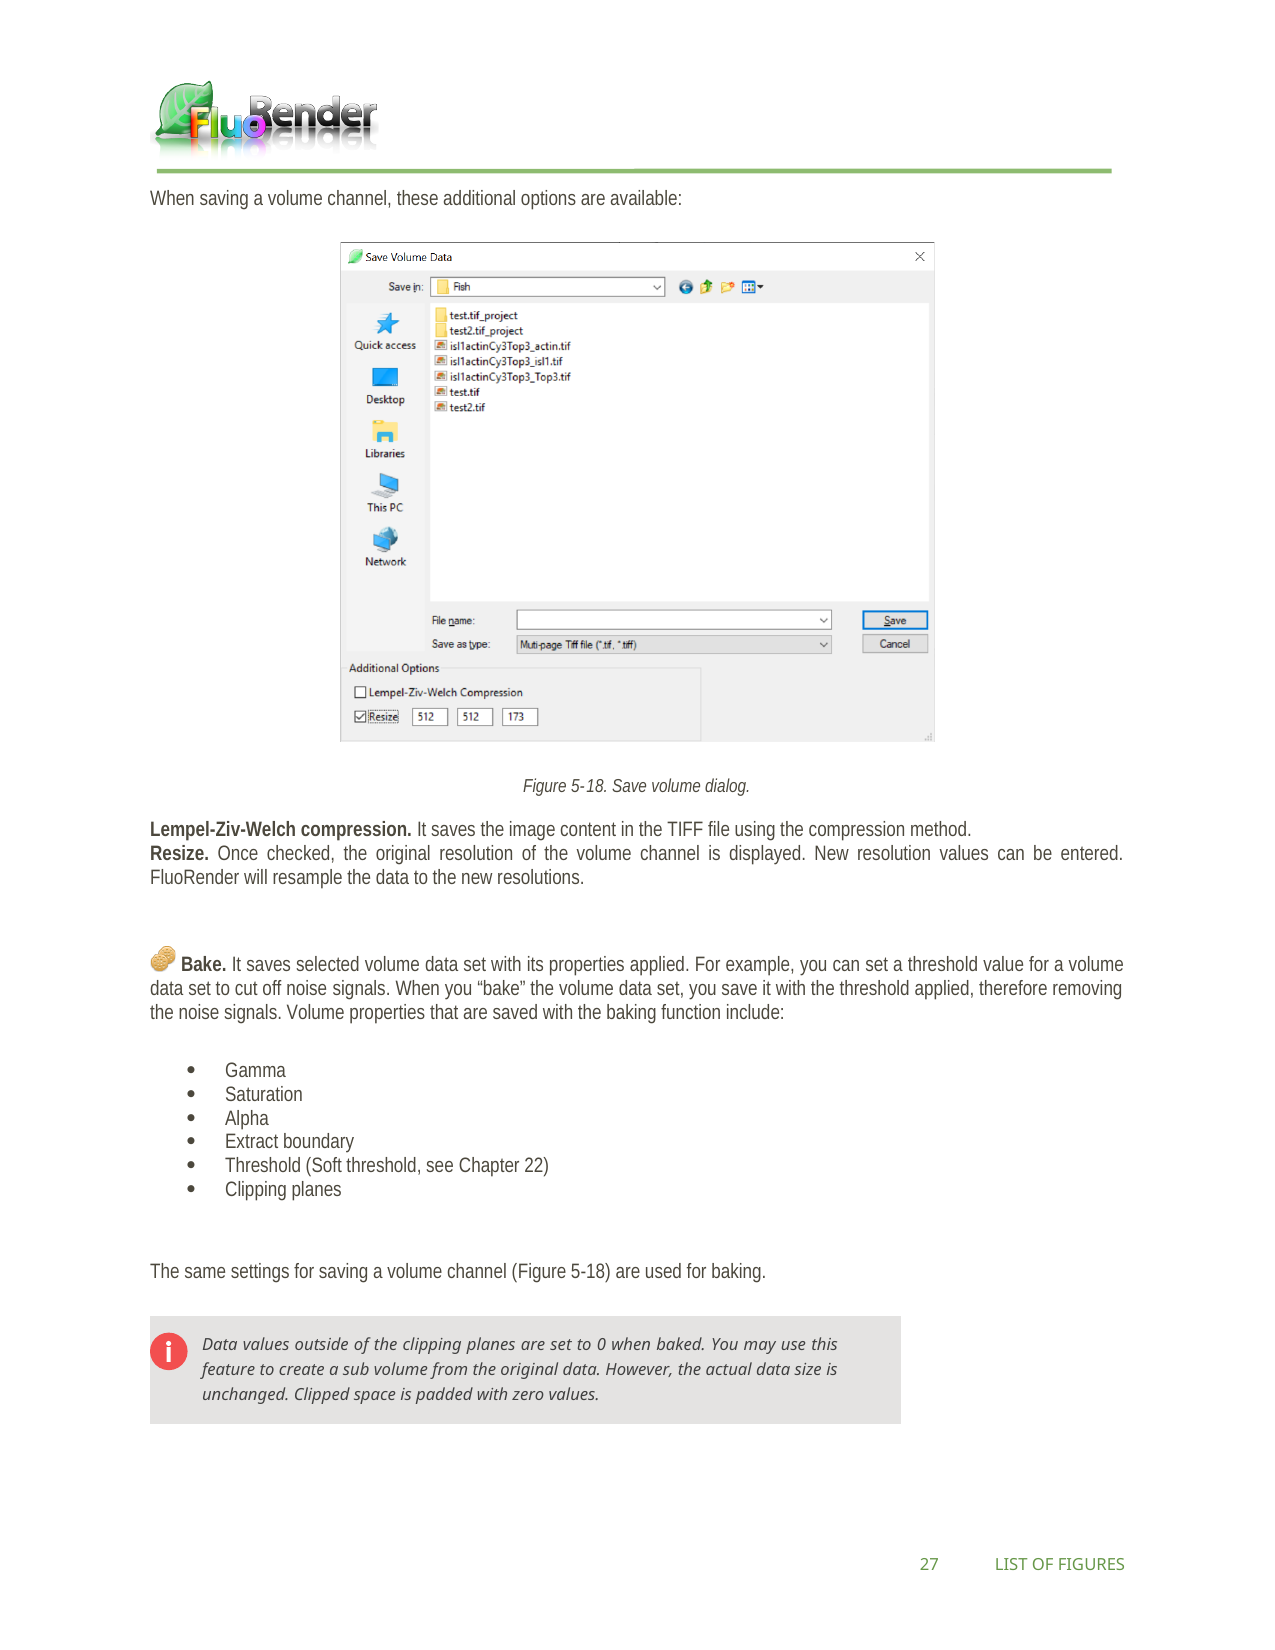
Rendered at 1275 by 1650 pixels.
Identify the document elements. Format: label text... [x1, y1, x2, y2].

list Alpha [187, 1106, 1125, 1129]
text Resize. Once checked, the original resolution of the volume channel is displayed. New resolution values can be entered. FluoRender will resample the data to the new resolutions. [150, 841, 1125, 889]
table_header [150, 1316, 202, 1424]
list Extract boundary [187, 1129, 1125, 1153]
list Saturation [187, 1082, 1125, 1106]
list Gamma [187, 1058, 1125, 1082]
table_header Data values outside of the clipping planes are set to 0 when baked. You may use this feature to create a sub volume from the original data. However, the actual data size is unchanged. Clipped space is padded with zero values. [202, 1316, 901, 1424]
text Bake. It saves selected volume data set with its properties applied. For example, you can set a threshold value for a volume data set to cut off noise signals. When you “bake” the volume data set, you save it with the threshold applied, therefore removing the noise signals. Volume properties that are saved with the baking function include: [150, 946, 1125, 1024]
text When saving a volume channel, these additional options are available: [150, 185, 1125, 209]
picture [340, 242, 935, 742]
list Threshold (Soft threshold, see Chapter 22) [187, 1153, 1125, 1177]
picture [150, 75, 379, 162]
text Lempel-Ziv-Welch compression. It saves the image content in the TIFF file using the compression method. [150, 817, 1125, 841]
list Clipping planes [187, 1177, 1125, 1201]
picture [150, 946, 176, 972]
